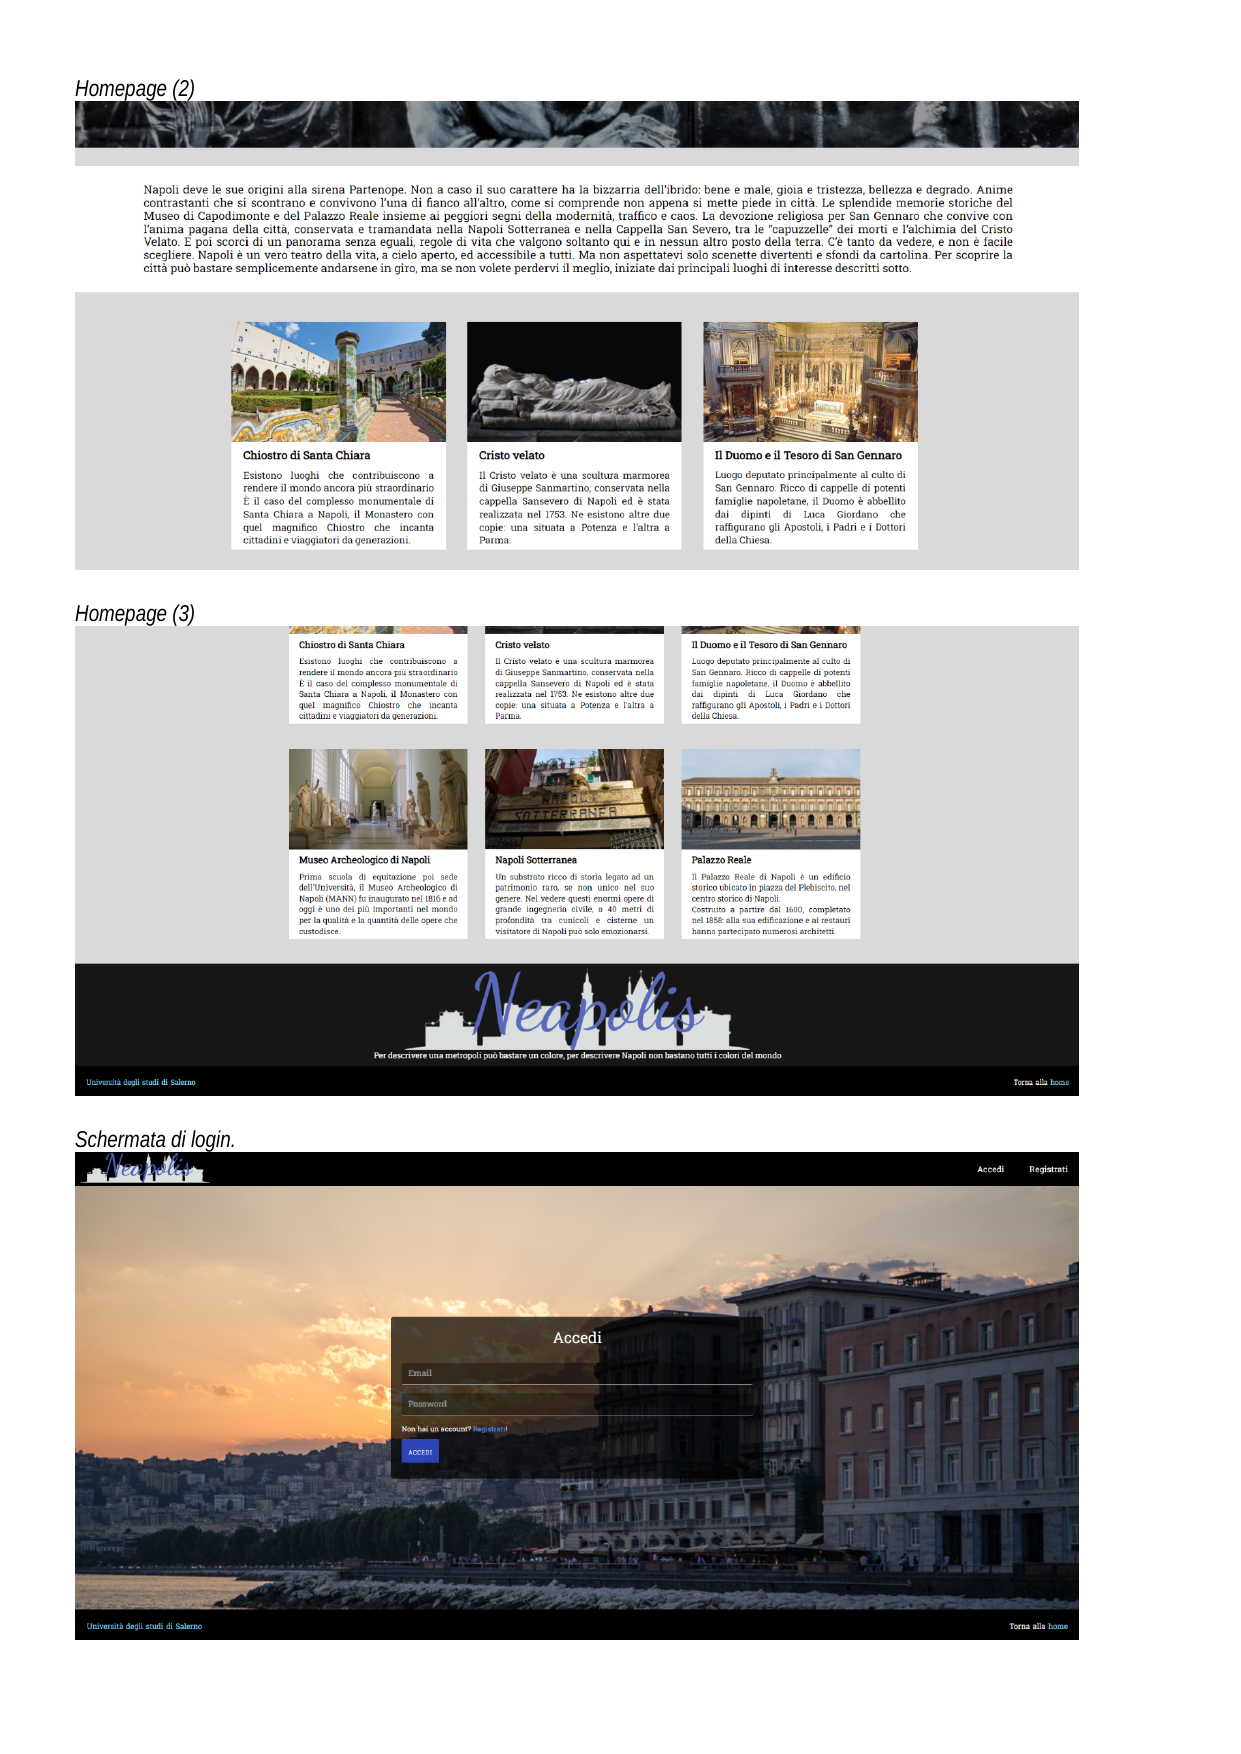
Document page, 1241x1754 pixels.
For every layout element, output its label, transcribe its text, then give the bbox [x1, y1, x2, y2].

text Homepage (3) [75, 600, 1165, 626]
picture [75, 1152, 1079, 1640]
text Homepage (2) [75, 75, 1165, 101]
picture [75, 626, 1079, 1096]
text Schermata di login. [75, 1126, 1165, 1152]
picture [75, 101, 1079, 570]
